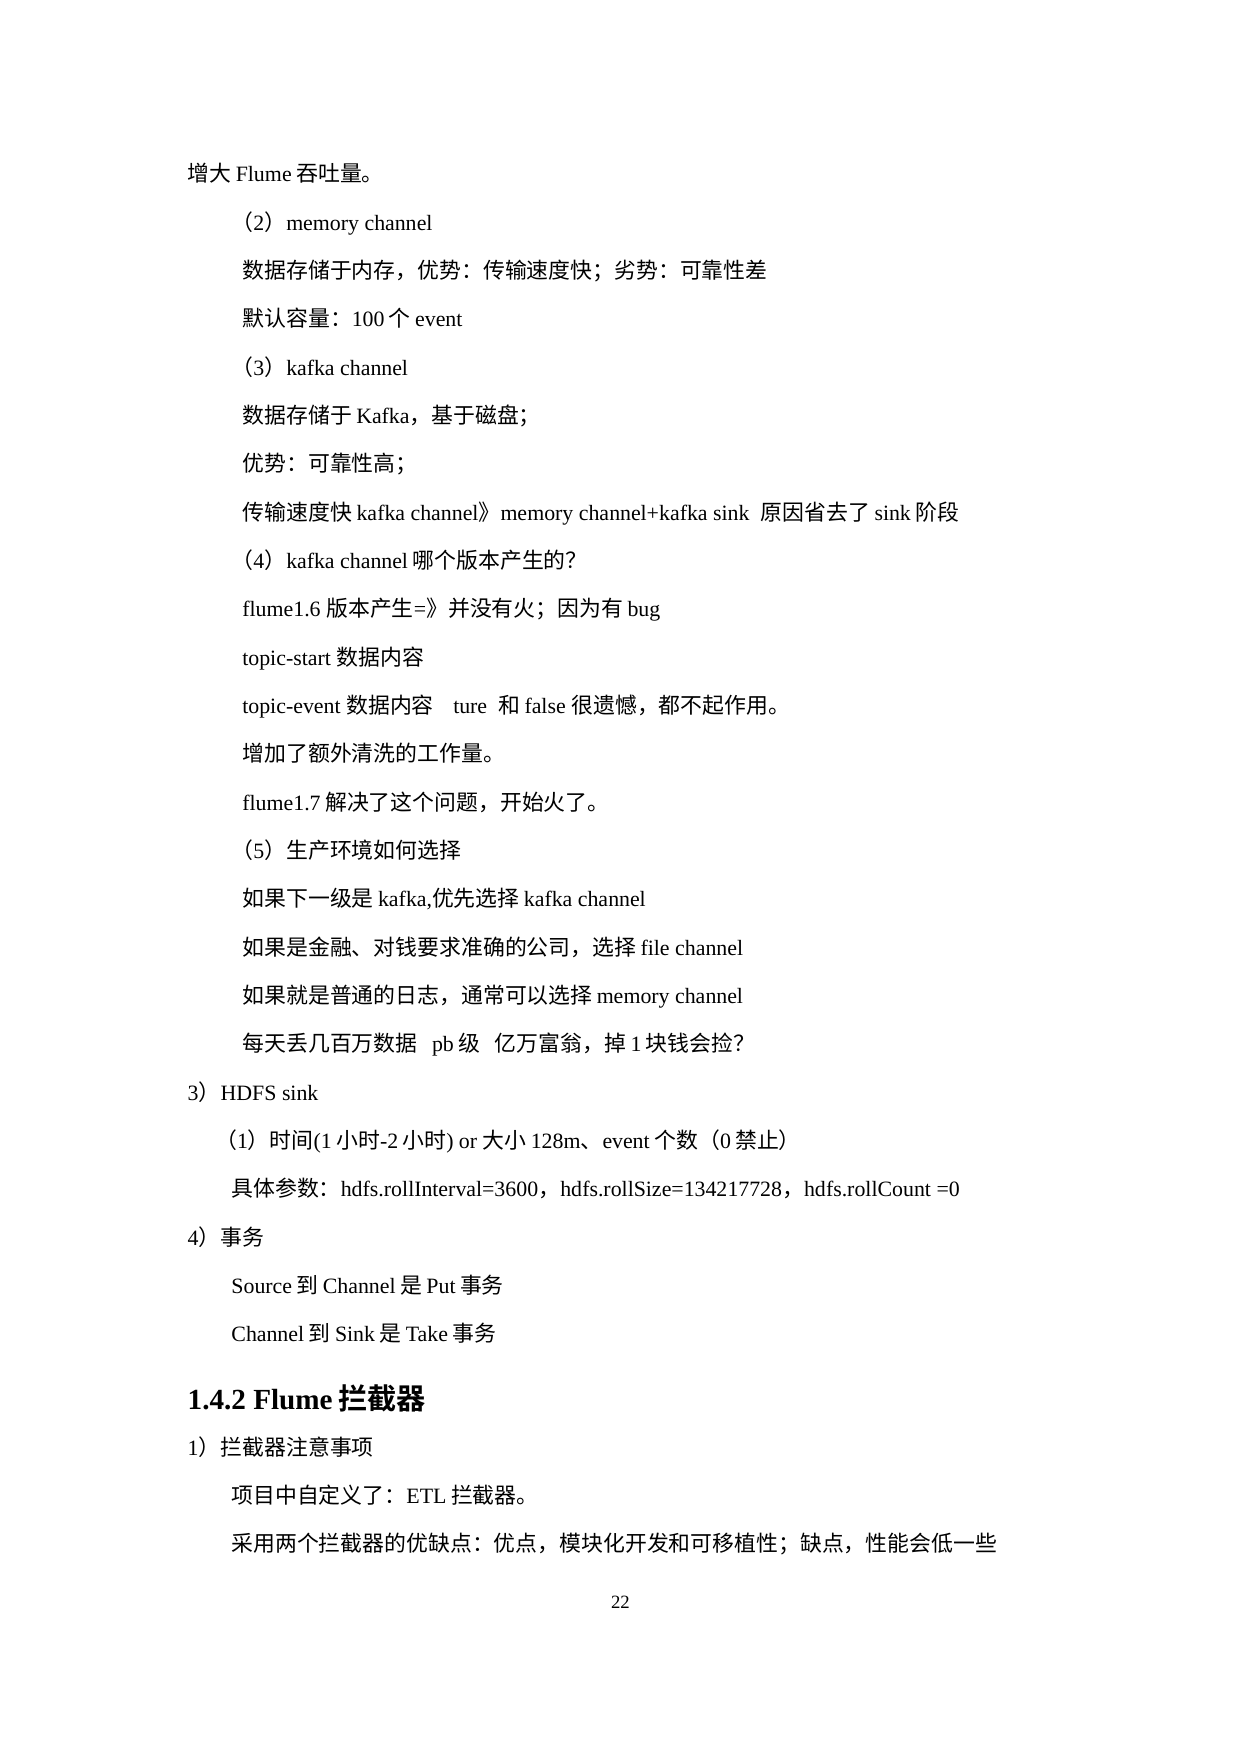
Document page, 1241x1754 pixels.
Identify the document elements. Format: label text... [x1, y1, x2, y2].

text 数据存储于Kafka，基于磁盘； [187, 397, 1053, 430]
text （5）生产环境如何选择 [187, 832, 1053, 865]
text 4）事务 [187, 1219, 1053, 1252]
text 3）HDFS sink [187, 1074, 1053, 1107]
text （1）时间(1小时-2小时) or 大小128m、event个数（0禁止） [187, 1122, 1053, 1155]
text topic-start 数据内容 [187, 639, 1053, 672]
text 1）拦截器注意事项 [187, 1429, 1053, 1462]
text （3）kafka channel [187, 349, 1053, 382]
text Source到Channel是Put事务 [187, 1267, 1053, 1300]
text 优势：可靠性高； [187, 446, 1053, 478]
text 具体参数：hdfs.rollInterval=3600，hdfs.rollSize=134217728，hdfs.rollCount =0 [187, 1171, 1053, 1203]
text topic-event 数据内容 ture 和false 很遗憾，都不起作用。 [187, 687, 1053, 720]
text 传输速度快 kafka channel》memory channel+kafka sink 原因省去了sink阶段 [187, 494, 1053, 527]
text Channel到Sink是Take事务 [187, 1316, 1053, 1348]
text 如果是金融、对钱要求准确的公司，选择file channel [187, 929, 1053, 962]
text flume1.6 版本产生=》并没有火；因为有bug [187, 591, 1053, 623]
text 数据存储于内存，优势：传输速度快；劣势：可靠性差 [187, 252, 1053, 285]
text 项目中自定义了：ETL拦截器。 [187, 1477, 1053, 1510]
text 增加了额外清洗的工作量。 [187, 736, 1053, 768]
text 如果就是普通的日志，通常可以选择memory channel [187, 977, 1053, 1010]
text flume1.7解决了这个问题，开始火了。 [187, 784, 1053, 817]
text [187, 156, 1053, 188]
text 采用两个拦截器的优缺点：优点，模块化开发和可移植性；缺点，性能会低一些 [187, 1526, 1053, 1558]
text （4）kafka channel哪个版本产生的？ [187, 542, 1053, 575]
text 默认容量：100个event [187, 301, 1053, 333]
text 每天丢几百万数据 pb级 亿万富翁，掉1块钱会捡？ [187, 1026, 1053, 1058]
text 如果下一级是kafka,优先选择kafka channel [187, 881, 1053, 913]
subtitle 1.4.2 Flume拦截器 [187, 1364, 1053, 1429]
text （2）memory channel [187, 204, 1053, 237]
